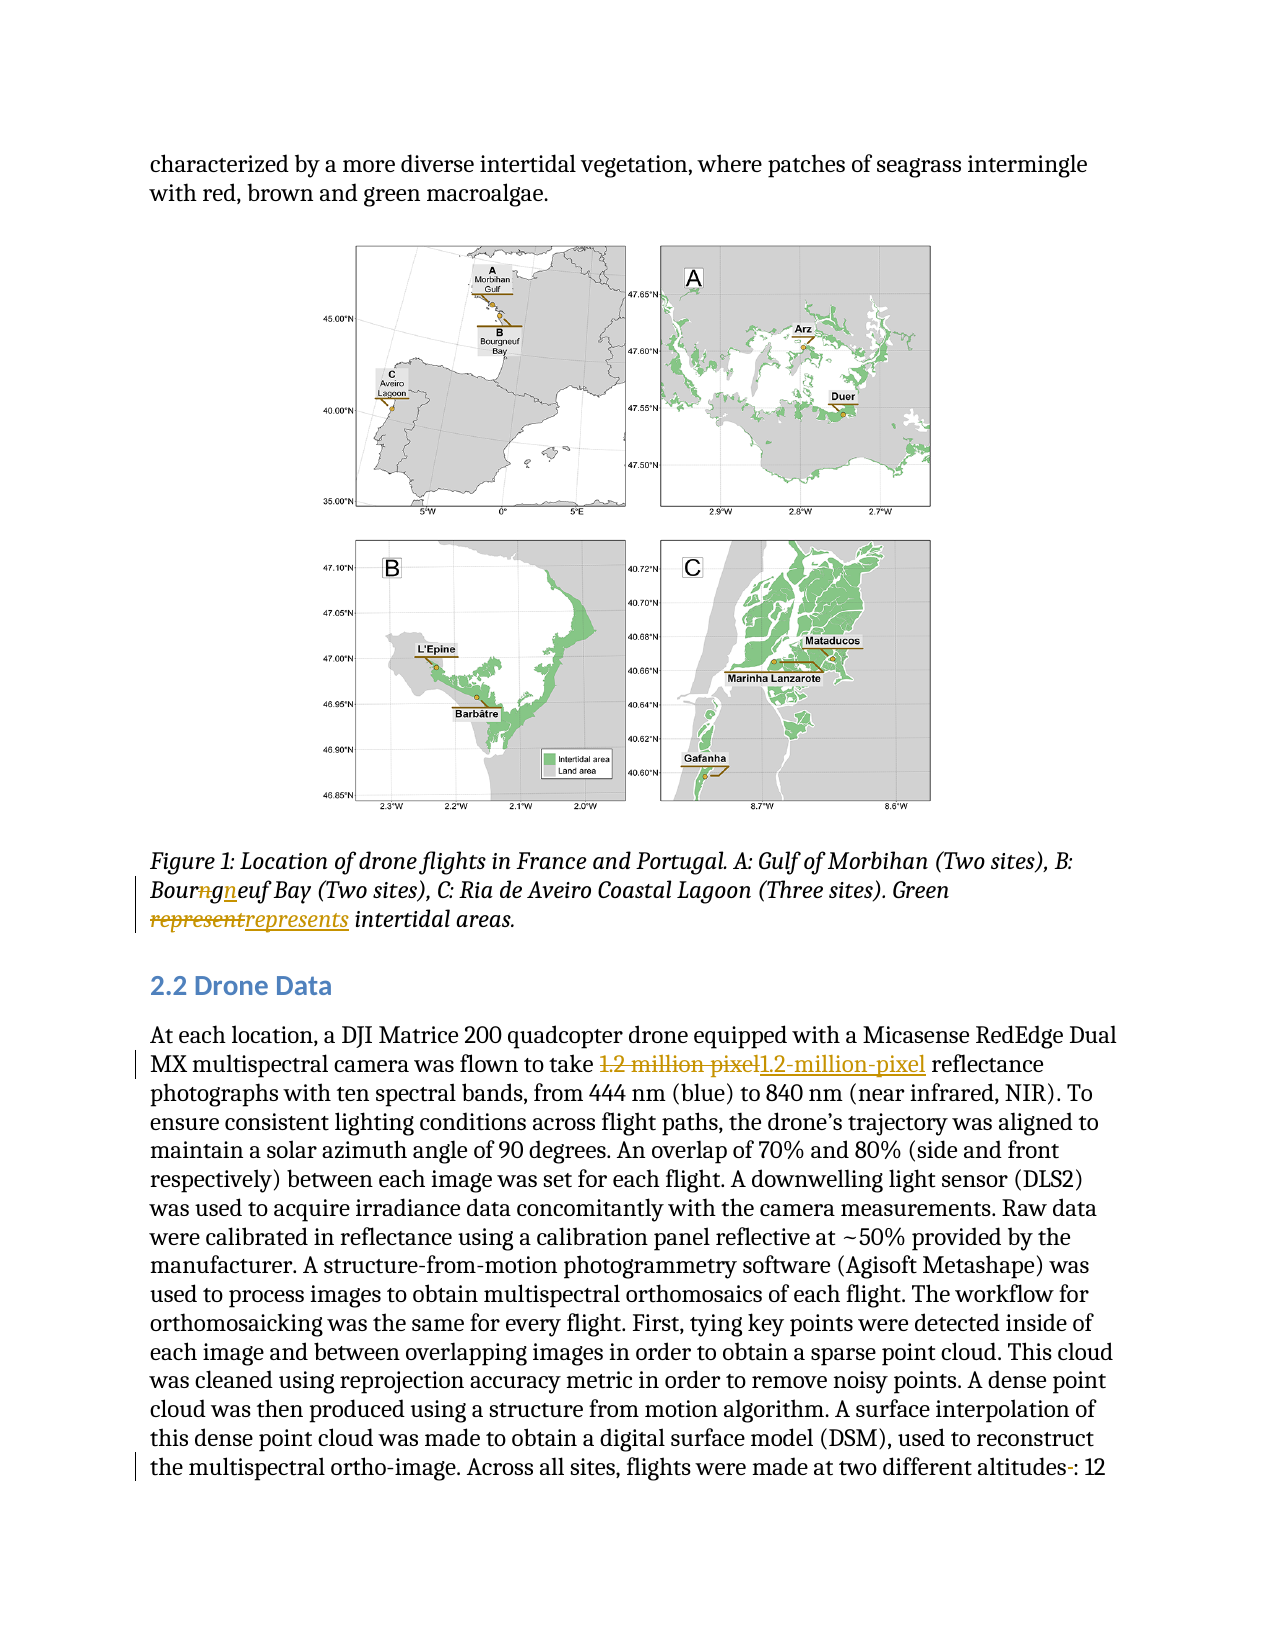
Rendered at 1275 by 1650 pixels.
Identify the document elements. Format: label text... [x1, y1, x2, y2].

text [150, 150, 1125, 207]
picture [317, 230, 936, 827]
subtitle 2.2 Drone Data [150, 967, 1125, 1002]
table_header Figure 1: Location of drone flights in France and Portugal. A: Gulf of Morbihan (Two sites), B: Bourgeuf Bay (Two sites), C: Ria de Aveiro Coastal Lagoon (Three sites). Green intertidal areas. [139, 226, 1114, 946]
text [150, 1021, 1125, 1481]
